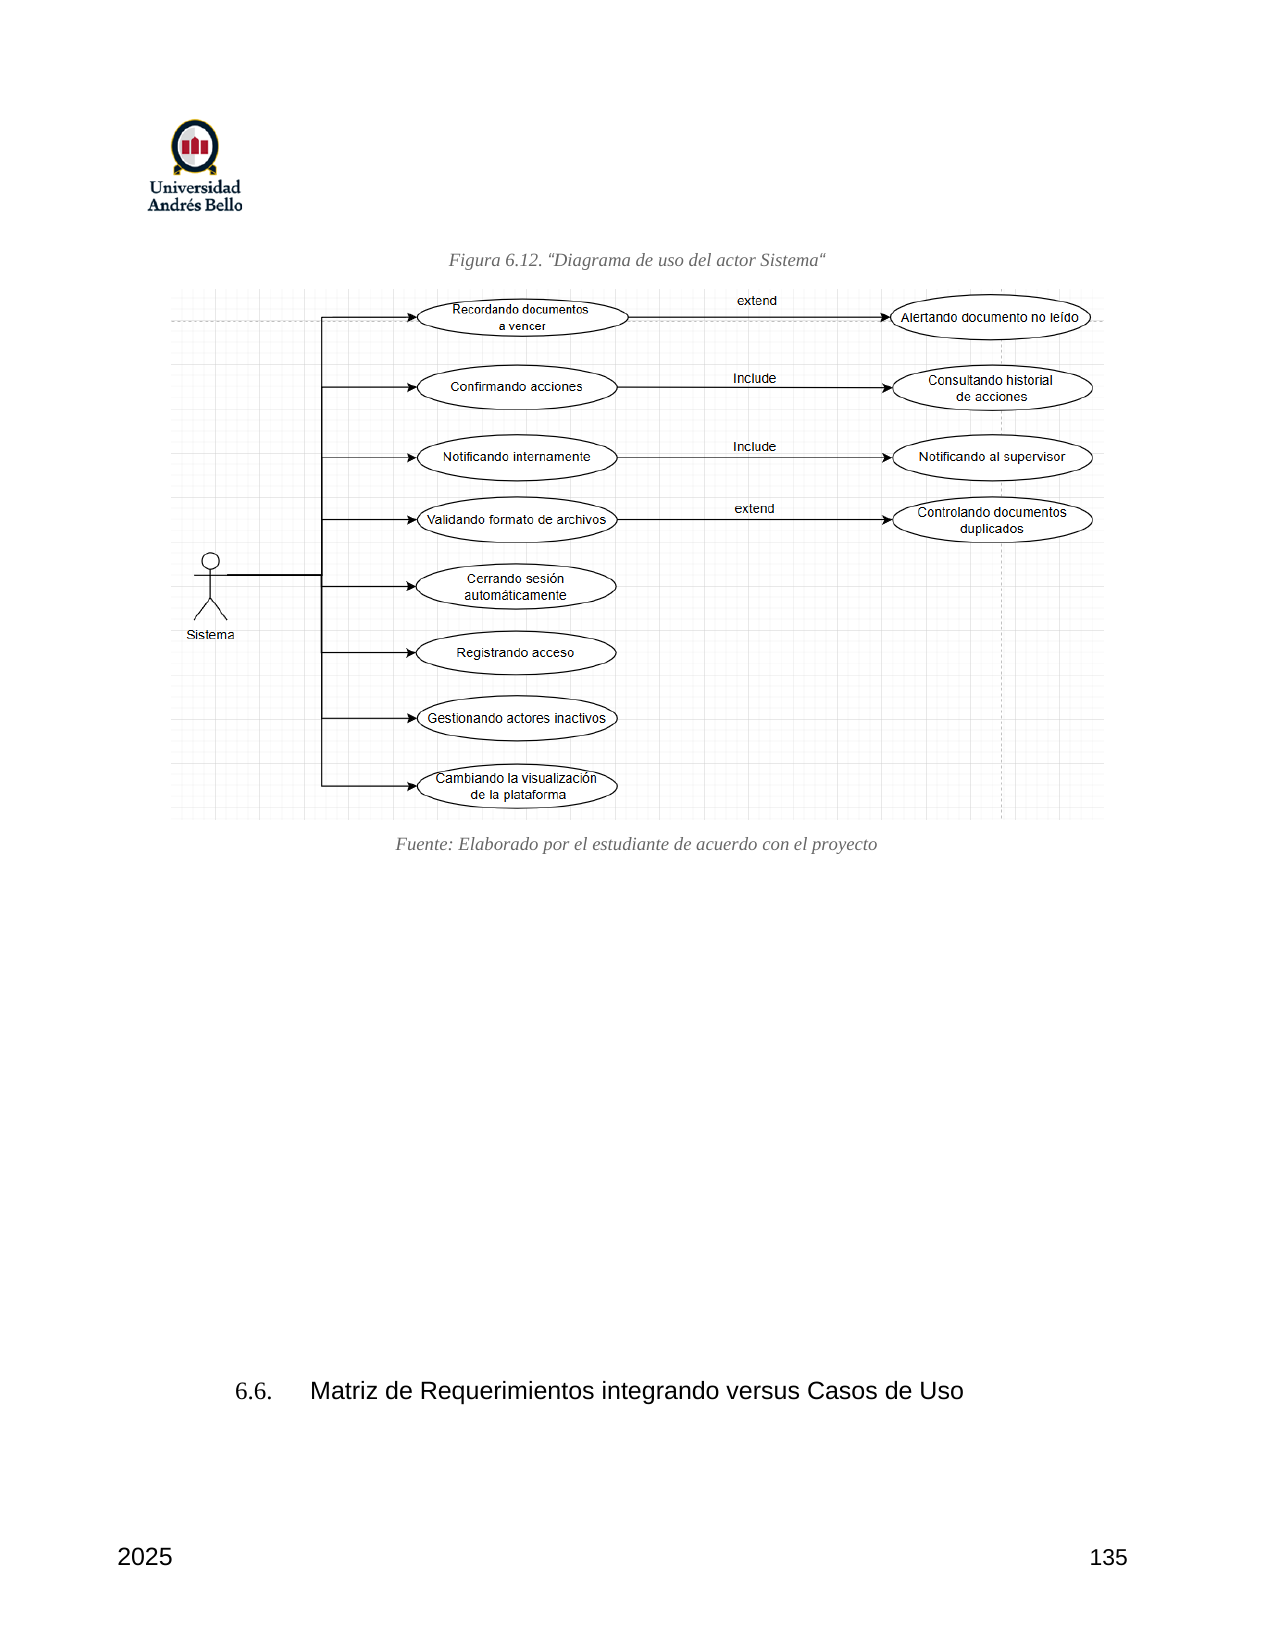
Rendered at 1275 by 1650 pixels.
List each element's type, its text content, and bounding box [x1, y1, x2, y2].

text Fuente: Elaborado por el estudiante de acuerdo con el proyecto [148, 833, 1127, 854]
subtitle Figura 6.12. “Diagrama de uso del actor Sistema“ [148, 248, 1127, 270]
picture [147, 118, 243, 212]
subtitle Matriz de Requerimientos integrando versus Casos de Uso [272, 1376, 1127, 1405]
picture [171, 289, 1104, 820]
